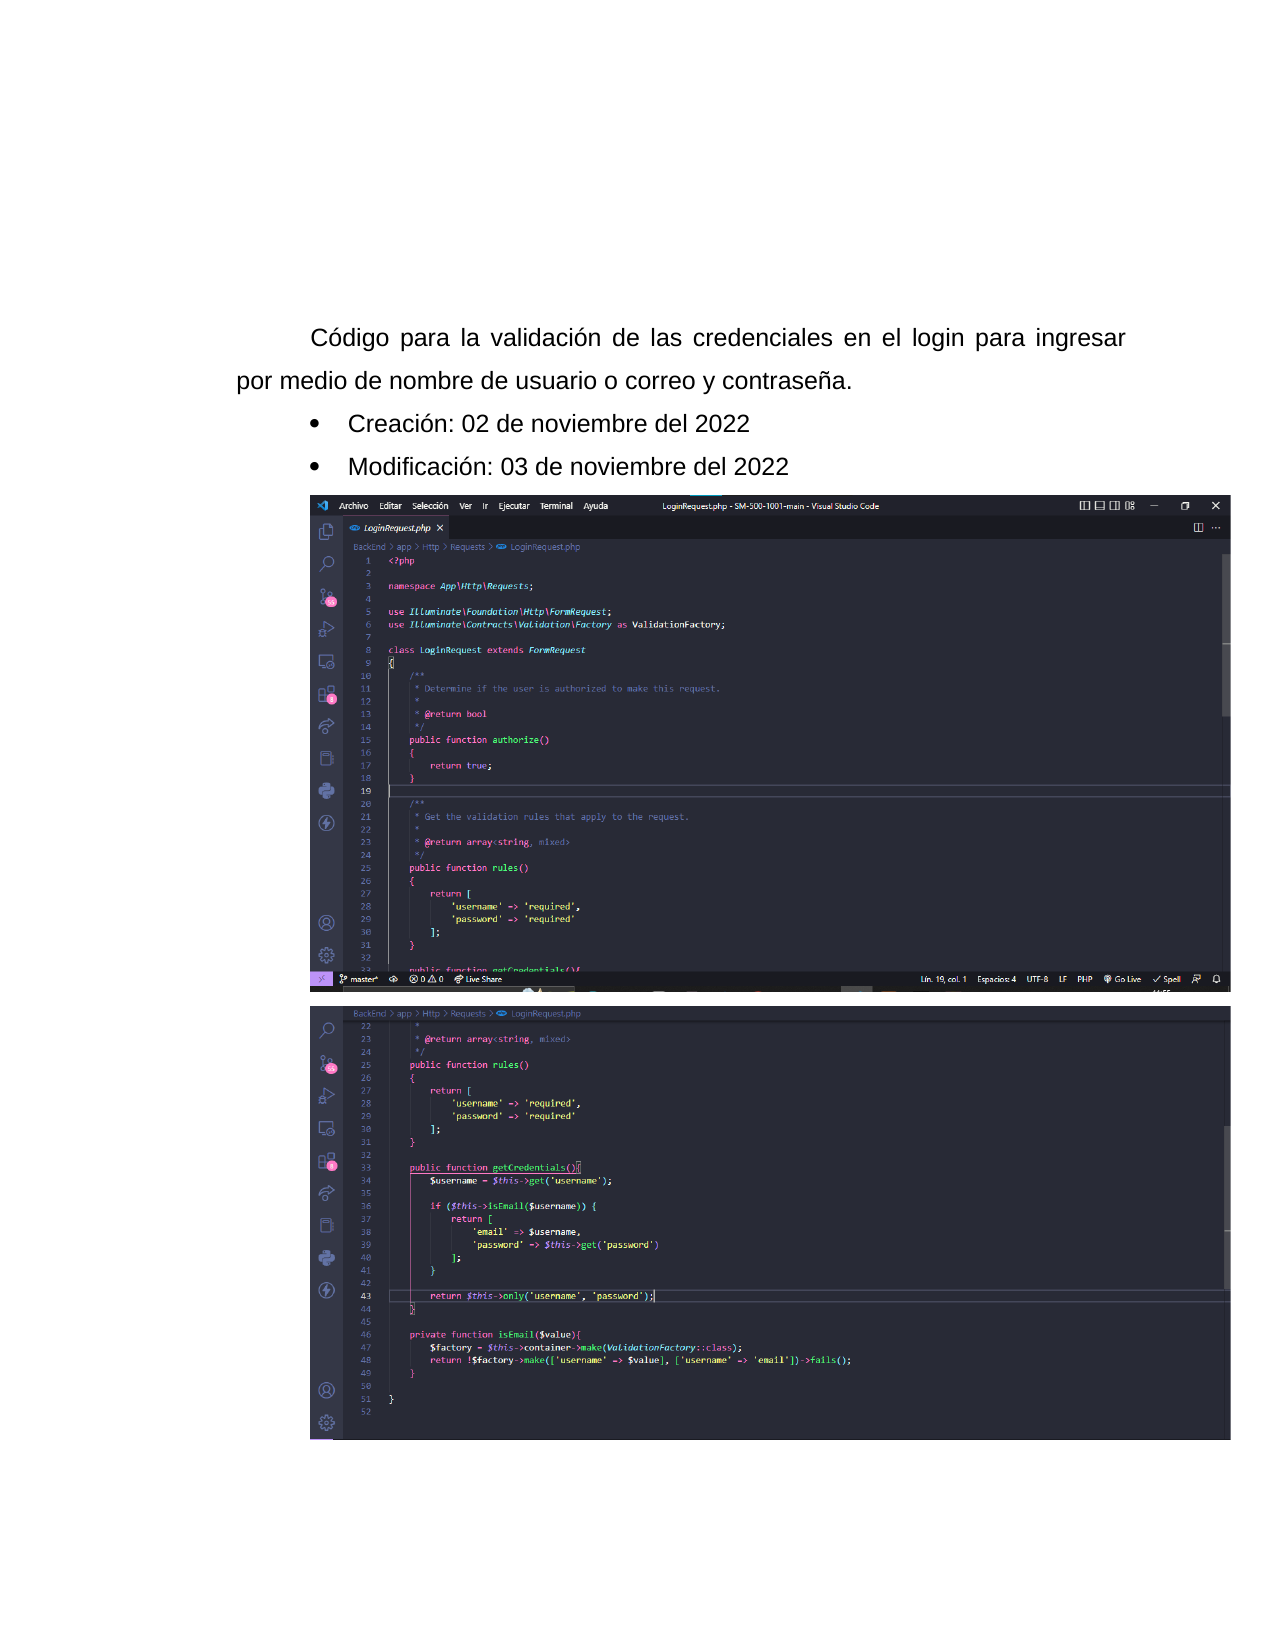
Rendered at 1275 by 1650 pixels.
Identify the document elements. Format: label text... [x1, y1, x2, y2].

picture [310, 495, 1231, 992]
list Creación: 02 de noviembre del 2022 [310, 409, 1127, 438]
picture [310, 1006, 1231, 1440]
list Modificación: 03 de noviembre del 2022 [310, 452, 1127, 481]
text Código para la validación de las credenciales en el login para ingresar por medio de nombre de usuario o correo y contraseña. [236, 322, 1127, 394]
